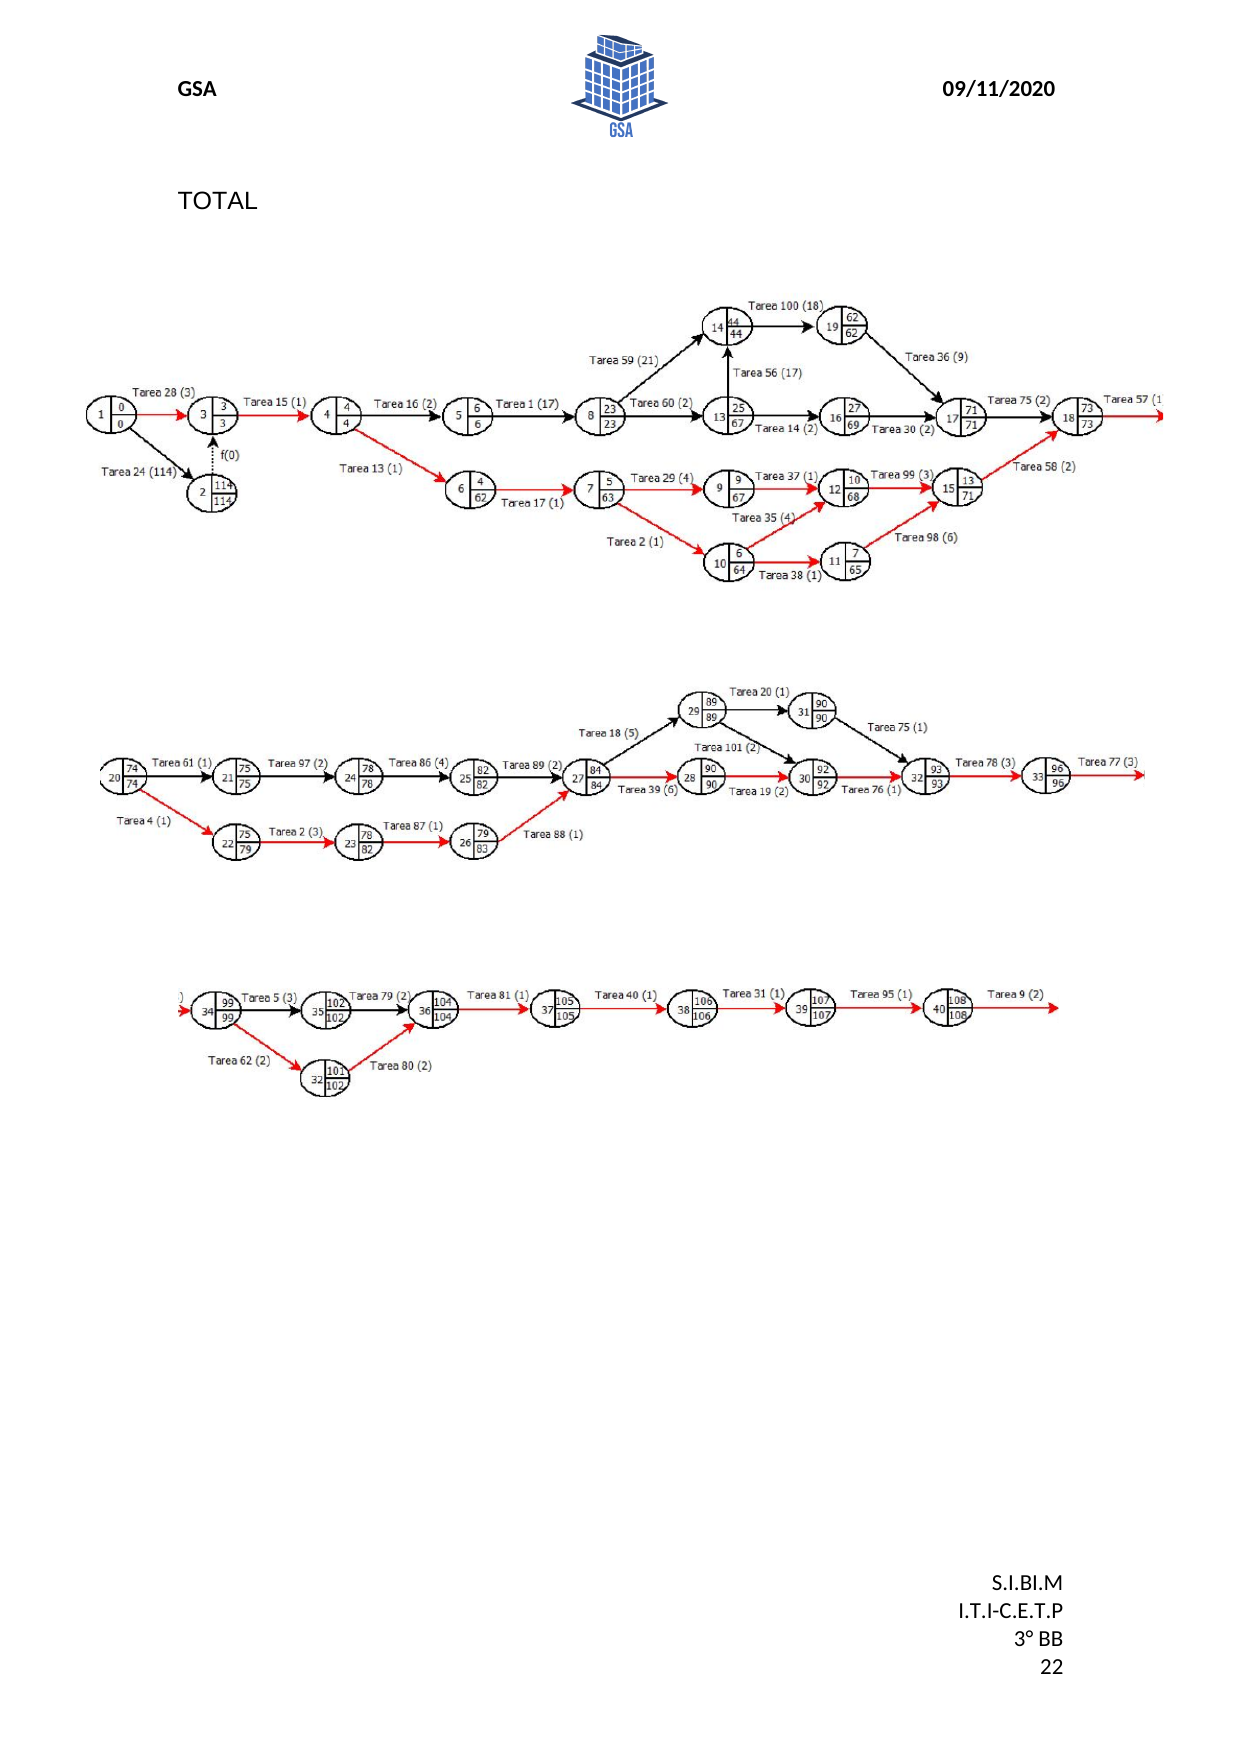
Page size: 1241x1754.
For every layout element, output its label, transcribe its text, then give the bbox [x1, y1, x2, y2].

picture [568, 34, 672, 138]
picture [75, 218, 1163, 1141]
text TOTAL [177, 186, 1063, 214]
